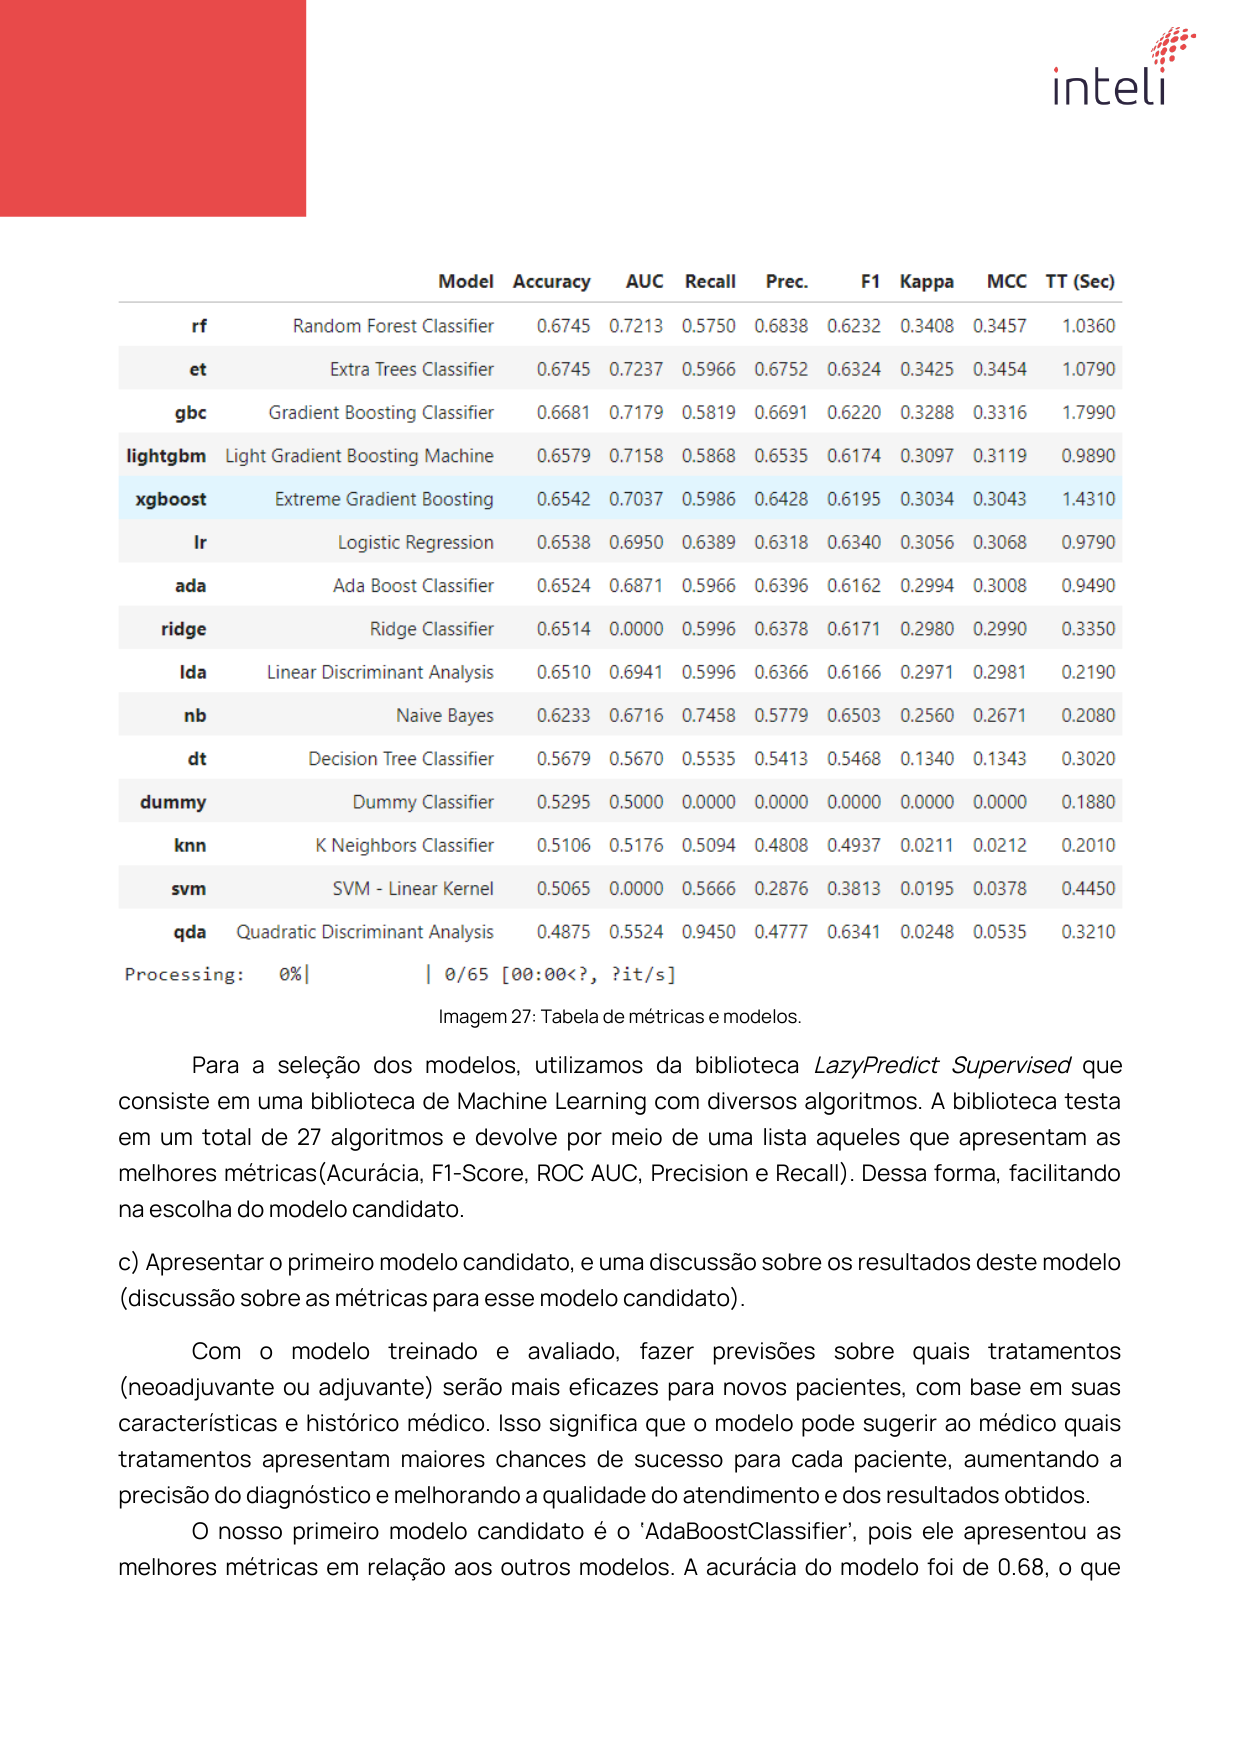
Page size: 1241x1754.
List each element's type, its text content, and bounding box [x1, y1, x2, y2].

text Para a seleção dos modelos, utilizamos da biblioteca LazyPredict Supervised que consiste em uma biblioteca de Machine Learning com diversos algoritmos. A biblioteca testa em um total de 27 algoritmos e devolve por meio de uma lista aqueles que apresentam as melhores métricas(Acurácia, F1-Score, ROC AUC, Precision e Recall). Dessa forma, facilitando na escolha do modelo candidato. [118, 1049, 1123, 1224]
picture [118, 242, 1123, 999]
picture [0, 0, 307, 217]
text Com o modelo treinado e avaliado, fazer previsões sobre quais tratamentos (neoadjuvante ou adjuvante) serão mais eficazes para novos pacientes, com base em suas características e histórico médico. Isso significa que o modelo pode sugerir ao médico quais tratamentos apresentam maiores chances de sucesso para cada paciente, aumentando a precisão do diagnóstico e melhorando a qualidade do atendimento e dos resultados obtidos. [118, 1335, 1123, 1510]
text Imagem 27: Tabela de métricas e modelos. [118, 1003, 1123, 1029]
text c) Apresentar o primeiro modelo candidato, e uma discussão sobre os resultados deste modelo (discussão sobre as métricas para esse modelo candidato). [118, 1246, 1123, 1313]
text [118, 1515, 1123, 1582]
picture [1054, 27, 1197, 105]
